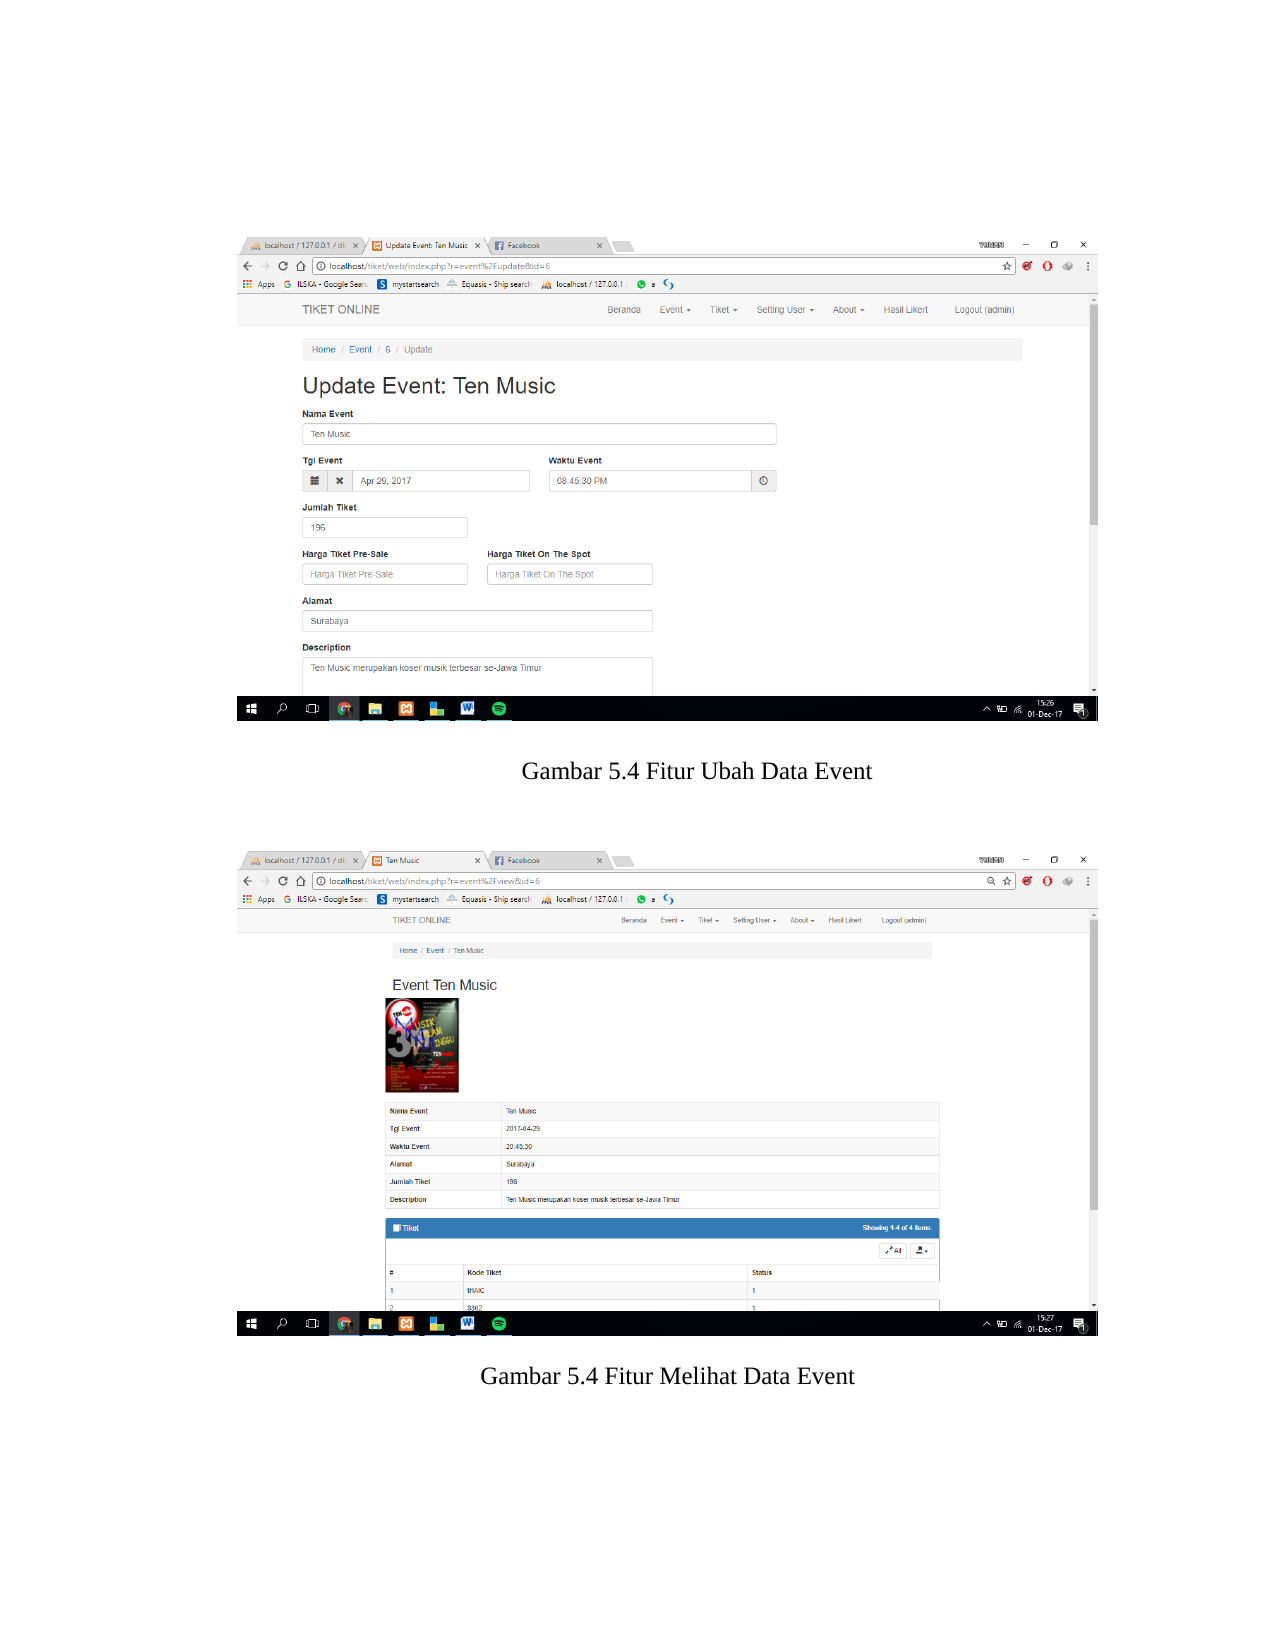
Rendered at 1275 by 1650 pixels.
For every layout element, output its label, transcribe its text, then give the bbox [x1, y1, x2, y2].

text Gambar 5.4 Fitur Ubah Data Event [237, 756, 1098, 784]
text Gambar 5.4 Fitur Melihat Data Event [237, 1361, 1098, 1390]
picture [237, 851, 1098, 1336]
picture [237, 237, 1098, 721]
